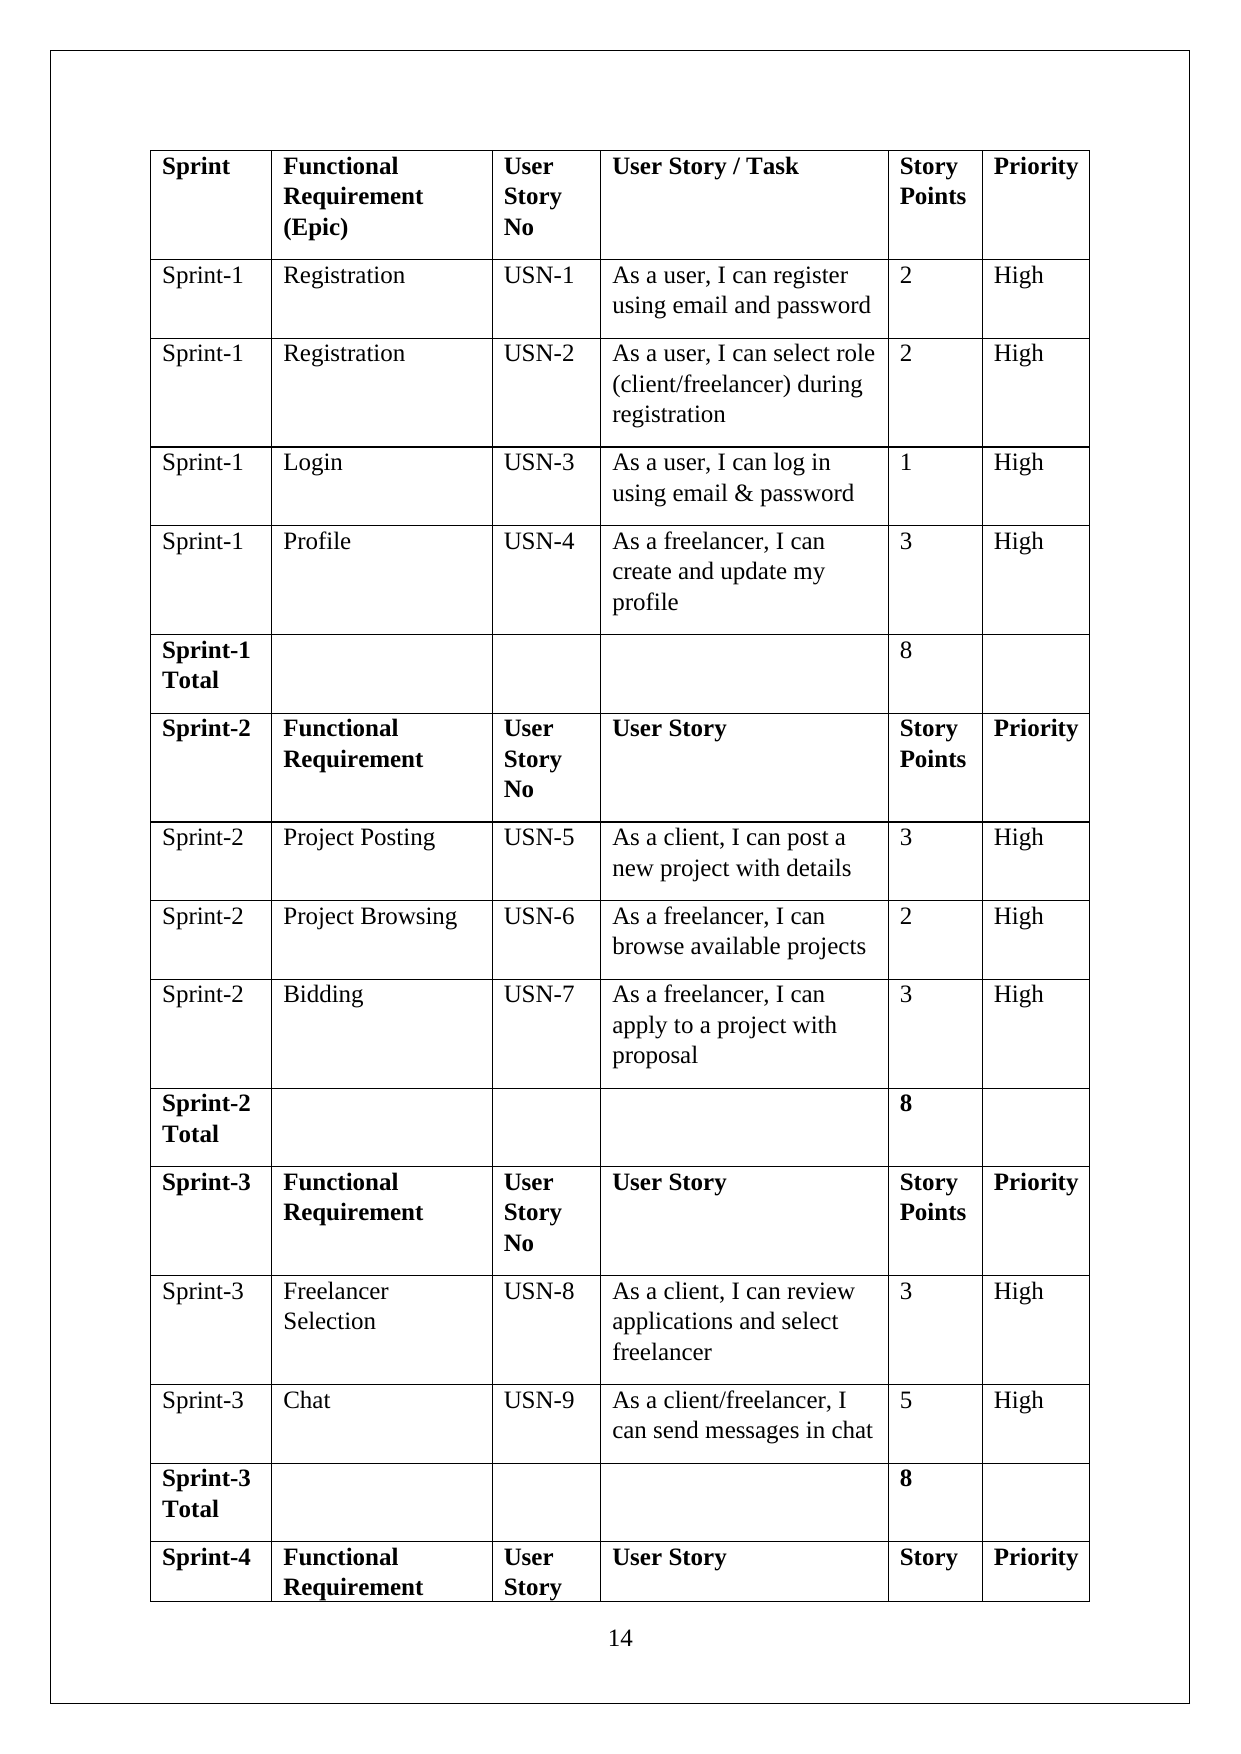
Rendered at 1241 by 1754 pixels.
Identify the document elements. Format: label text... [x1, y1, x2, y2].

table_cell [601, 1089, 888, 1166]
table_cell [272, 635, 492, 712]
table_cell [272, 1089, 492, 1166]
table_header Sprint [151, 151, 271, 259]
table_cell USN-5 [493, 823, 600, 900]
table_cell Sprint-3 [151, 1385, 271, 1462]
table_cell Sprint-2 [151, 714, 271, 821]
table_cell User Story [601, 714, 888, 821]
table_cell Story Points [889, 1167, 982, 1275]
table_cell Registration [272, 339, 492, 446]
table_cell USN-3 [493, 448, 600, 525]
table_cell Priority [983, 714, 1089, 821]
table_cell User Story [601, 1167, 888, 1275]
table_cell High [983, 1276, 1089, 1384]
table_cell Registration [272, 260, 492, 337]
table_cell 8 [889, 1089, 982, 1166]
table_cell 3 [889, 1276, 982, 1384]
table_header User Story No [493, 151, 600, 259]
table_cell User Story No [493, 1542, 600, 1601]
table_cell As a freelancer, I can create and update my profile [601, 526, 888, 634]
table_cell Sprint-2 [151, 901, 271, 978]
table_cell Story Points [889, 714, 982, 821]
table_cell Chat [272, 1385, 492, 1462]
table_header User Story / Task [601, 151, 888, 259]
table_cell USN-7 [493, 980, 600, 1087]
table_cell Sprint-1 Total [151, 635, 271, 712]
table_cell Story Points [889, 1542, 982, 1601]
table_cell 2 [889, 901, 982, 978]
table_cell As a user, I can select role (client/freelancer) during registration [601, 339, 888, 446]
table_cell As a client/freelancer, I can send messages in chat [601, 1385, 888, 1462]
table_cell High [983, 339, 1089, 446]
table_cell 3 [889, 980, 982, 1087]
table_cell USN-8 [493, 1276, 600, 1384]
table_cell High [983, 980, 1089, 1087]
table_cell Sprint-1 [151, 526, 271, 634]
table_cell High [983, 260, 1089, 337]
table_cell Sprint-4 [151, 1542, 271, 1601]
table_cell Project Posting [272, 823, 492, 900]
table_cell USN-6 [493, 901, 600, 978]
table_cell As a user, I can register using email and password [601, 260, 888, 337]
table_cell [983, 1464, 1089, 1541]
table_cell 1 [889, 448, 982, 525]
table_cell Sprint-1 [151, 448, 271, 525]
table_cell Login [272, 448, 492, 525]
table_cell USN-2 [493, 339, 600, 446]
table_cell High [983, 823, 1089, 900]
table_cell Sprint-1 [151, 260, 271, 337]
table_cell Functional Requirement [272, 714, 492, 821]
table_header Functional Requirement (Epic) [272, 151, 492, 259]
table_cell 2 [889, 260, 982, 337]
table_cell [493, 1089, 600, 1166]
table_cell High [983, 901, 1089, 978]
table_cell As a client, I can post a new project with details [601, 823, 888, 900]
table_cell [601, 635, 888, 712]
table_header Story Points [889, 151, 982, 259]
table_cell Priority [983, 1542, 1089, 1601]
table_cell Profile [272, 526, 492, 634]
table_cell USN-9 [493, 1385, 600, 1462]
table_cell 5 [889, 1385, 982, 1462]
table_cell 2 [889, 339, 982, 446]
table_cell Sprint-2 Total [151, 1089, 271, 1166]
table_cell [493, 635, 600, 712]
table_cell Sprint-2 [151, 980, 271, 1087]
table_cell Project Browsing [272, 901, 492, 978]
table_cell High [983, 448, 1089, 525]
table_cell Freelancer Selection [272, 1276, 492, 1384]
table_cell [601, 1464, 888, 1541]
table_cell [493, 1464, 600, 1541]
table_cell [272, 1464, 492, 1541]
table_cell 8 [889, 635, 982, 712]
table_header Priority [983, 151, 1089, 259]
table_cell Priority [983, 1167, 1089, 1275]
table_cell [983, 635, 1089, 712]
table_cell Sprint-3 [151, 1167, 271, 1275]
table_cell Sprint-3 Total [151, 1464, 271, 1541]
table_cell Functional Requirement [272, 1167, 492, 1275]
table_cell As a user, I can log in using email & password [601, 448, 888, 525]
table_cell As a freelancer, I can apply to a project with proposal [601, 980, 888, 1087]
table_cell Sprint-1 [151, 339, 271, 446]
table_cell High [983, 526, 1089, 634]
table_cell Sprint-2 [151, 823, 271, 900]
table_cell 8 [889, 1464, 982, 1541]
table_cell As a freelancer, I can browse available projects [601, 901, 888, 978]
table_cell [272, 1542, 492, 1601]
table_cell USN-1 [493, 260, 600, 337]
table_cell User Story No [493, 714, 600, 821]
table_cell User Story No [493, 1167, 600, 1275]
table_cell Bidding [272, 980, 492, 1087]
table_cell As a client, I can review applications and select freelancer [601, 1276, 888, 1384]
table_cell Sprint-3 [151, 1276, 271, 1384]
table_cell User Story [601, 1542, 888, 1601]
table_cell USN-4 [493, 526, 600, 634]
table_cell 3 [889, 526, 982, 634]
table_cell High [983, 1385, 1089, 1462]
table_cell [983, 1089, 1089, 1166]
table_cell 3 [889, 823, 982, 900]
